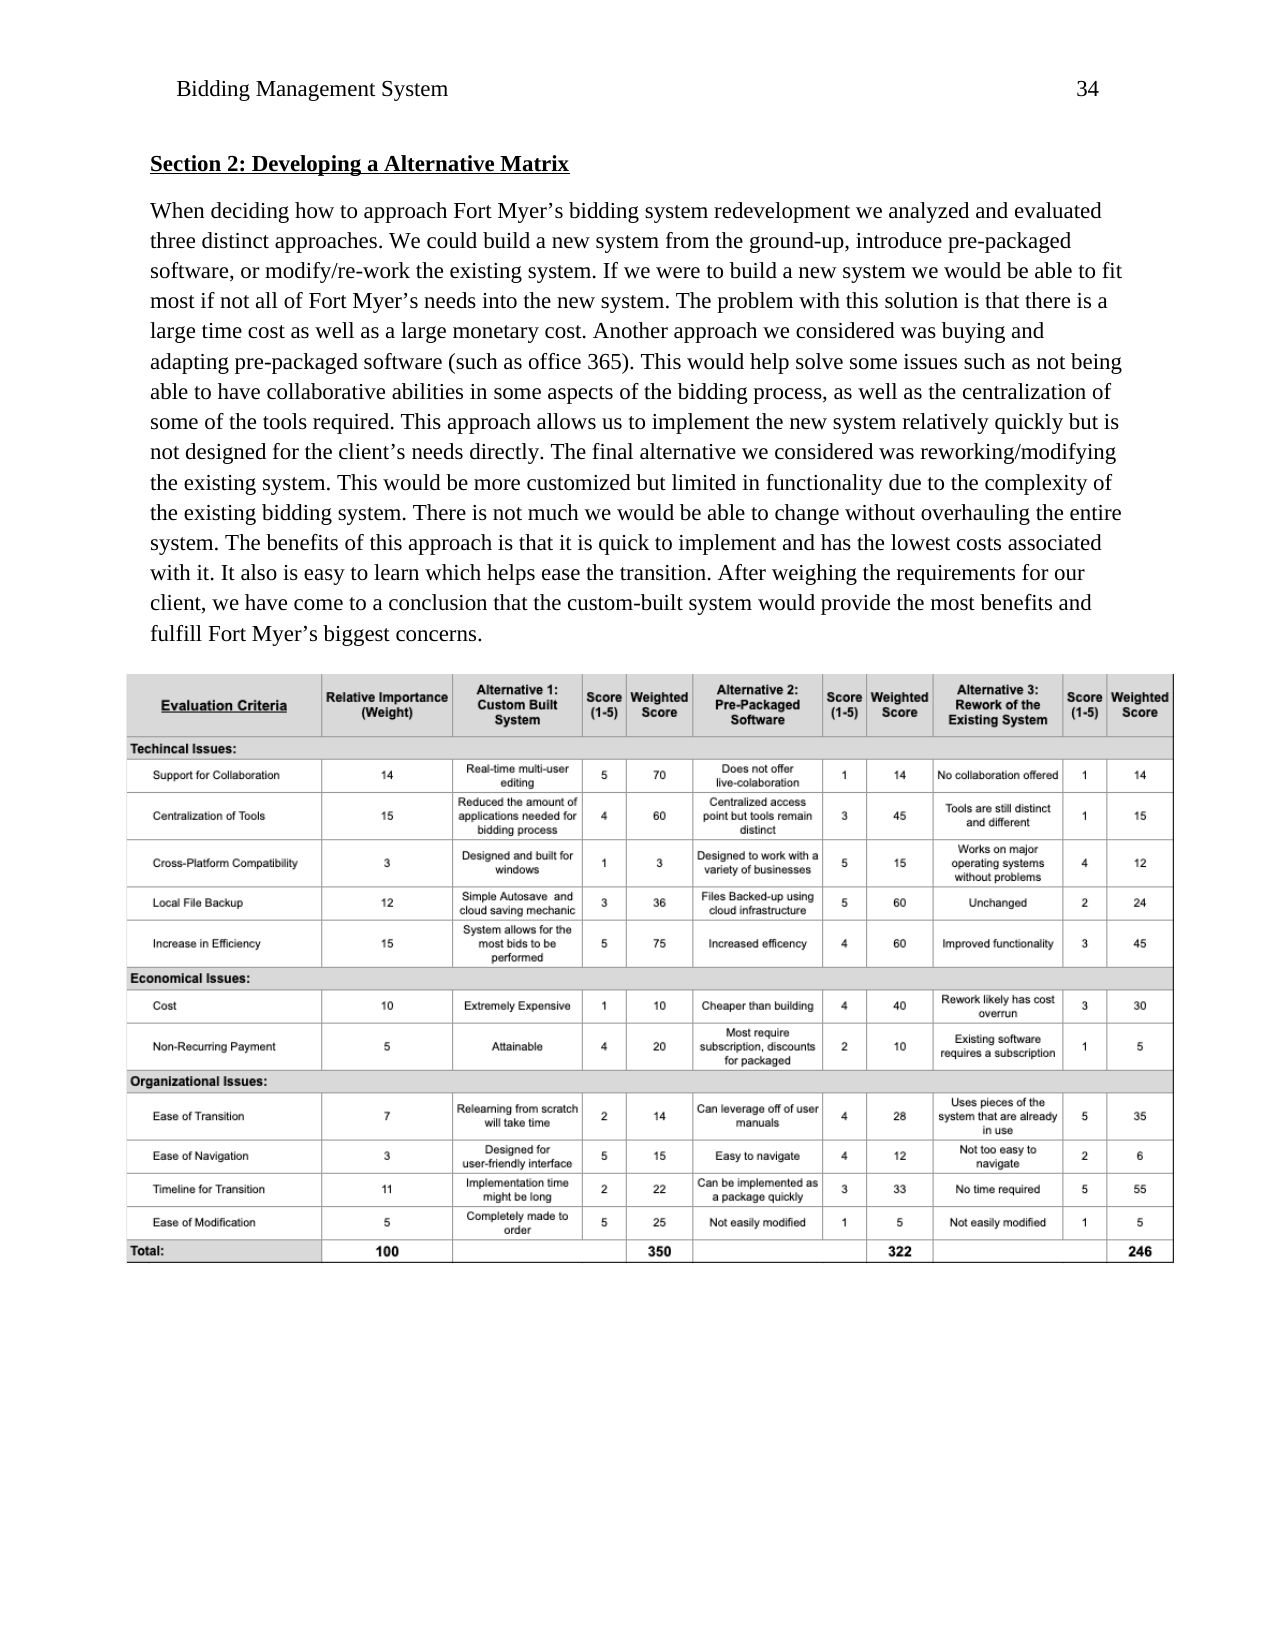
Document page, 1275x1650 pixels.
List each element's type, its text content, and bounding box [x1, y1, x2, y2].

picture [126, 674, 1175, 1264]
subtitle Section 2: Developing a Alternative Matrix [150, 150, 1125, 176]
text When deciding how to approach Fort Myer’s bidding system redevelopment we analyzed and evaluated three distinct approaches. We could build a new system from the ground-up, introduce pre-packaged software, or modify/re-work the existing system. If we were to build a new system we would be able to fit most if not all of Fort Myer’s needs into the new system. The problem with this solution is that there is a large time cost as well as a large monetary cost. Another approach we considered was buying and adapting pre-packaged software (such as office 365). This would help solve some issues such as not being able to have collaborative abilities in some aspects of the bidding process, as well as the centralization of some of the tools required. This approach allows us to implement the new system relatively quickly but is not designed for the client’s needs directly. The final alternative we considered was reworking/modifying the existing system. This would be more customized but limited in functionality due to the complexity of the existing bidding system. There is not much we would be able to change without overhauling the entire system. The benefits of this approach is that it is quick to implement and has the lowest costs associated with it. It also is easy to learn which helps ease the transition. After weighing the requirements for our client, we have come to a conclusion that the custom-built system would provide the most benefits and fulfill Fort Myer’s biggest concerns. [150, 197, 1125, 646]
